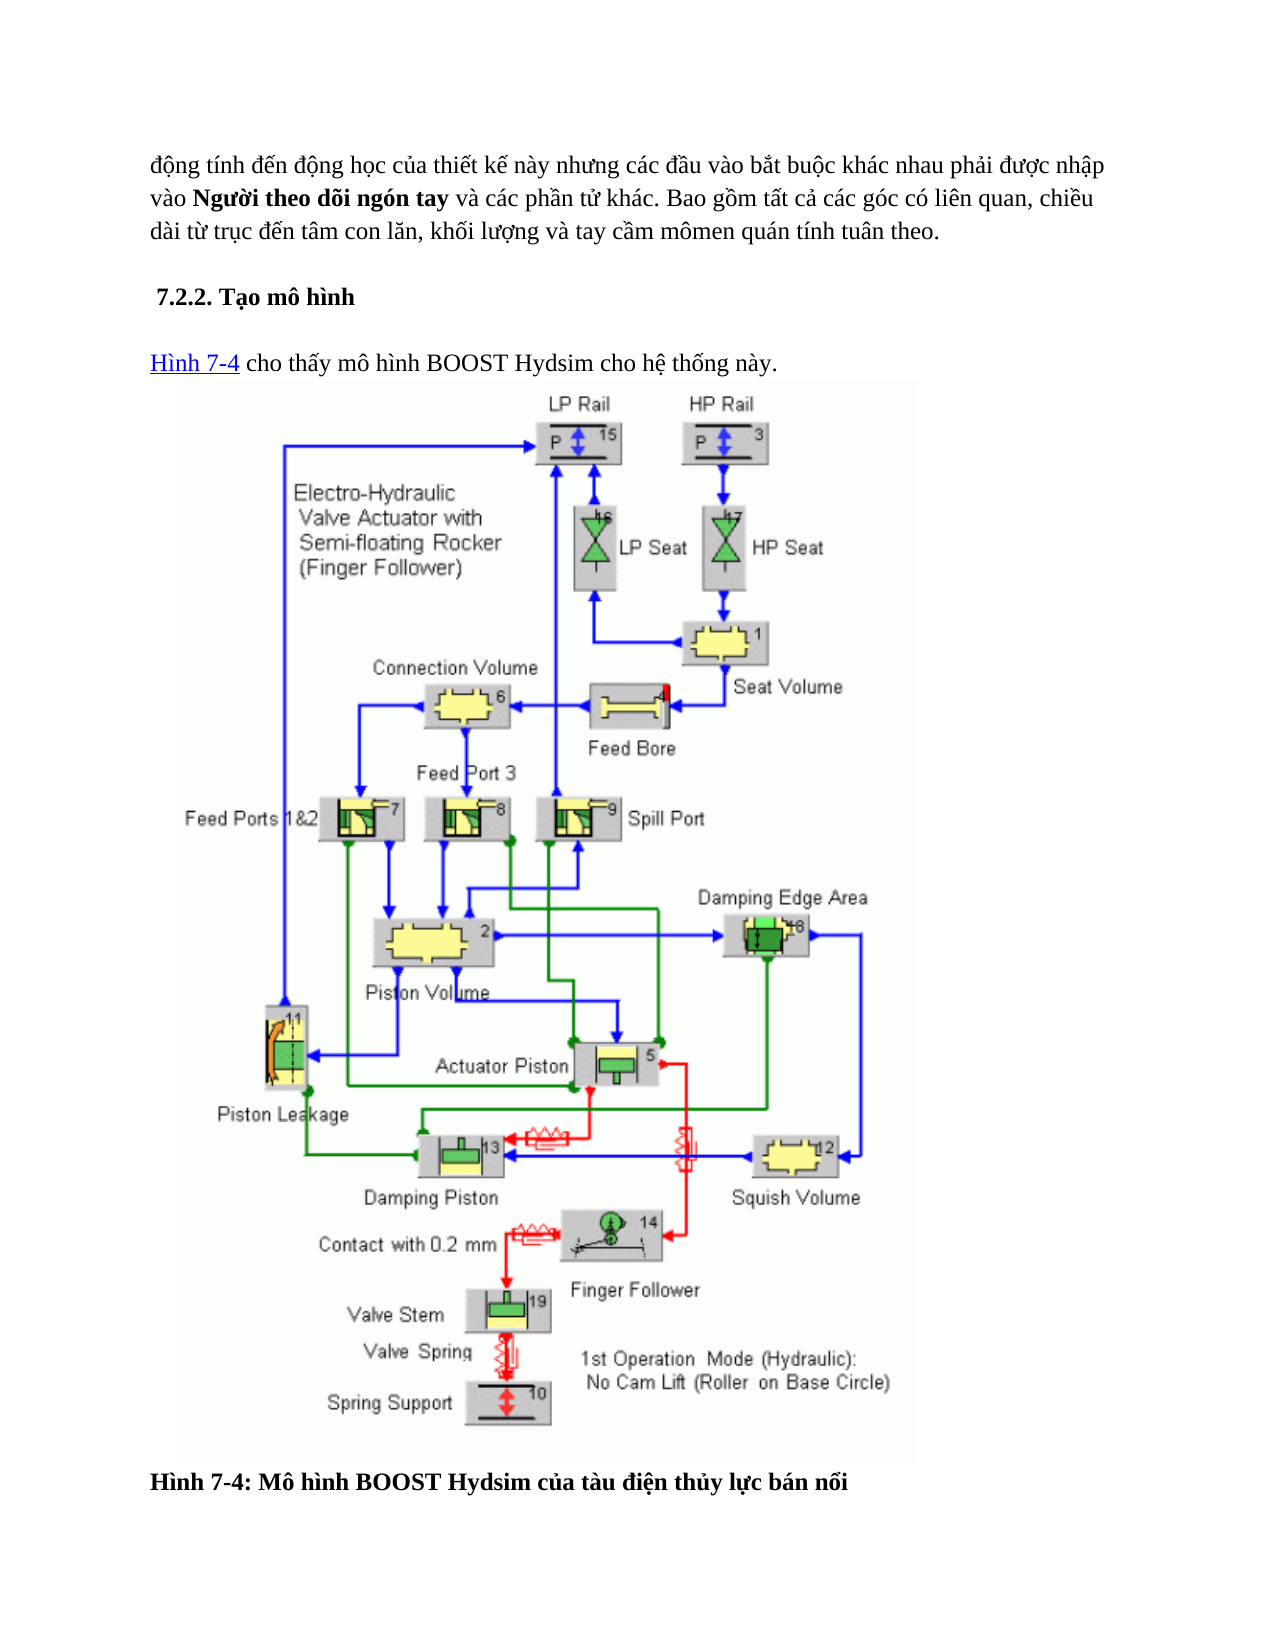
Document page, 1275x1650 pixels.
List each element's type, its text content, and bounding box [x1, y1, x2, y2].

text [150, 150, 1125, 245]
text Hình 7-4 cho thấy mô hình BOOST Hydsim cho hệ thống này. [150, 348, 1125, 377]
text 7.2.2. Tạo mô hình [150, 282, 1125, 311]
picture [150, 381, 918, 1463]
text Hình 7-4: Mô hình BOOST Hydsim của tàu điện thủy lực bán nổi [150, 1467, 1125, 1495]
